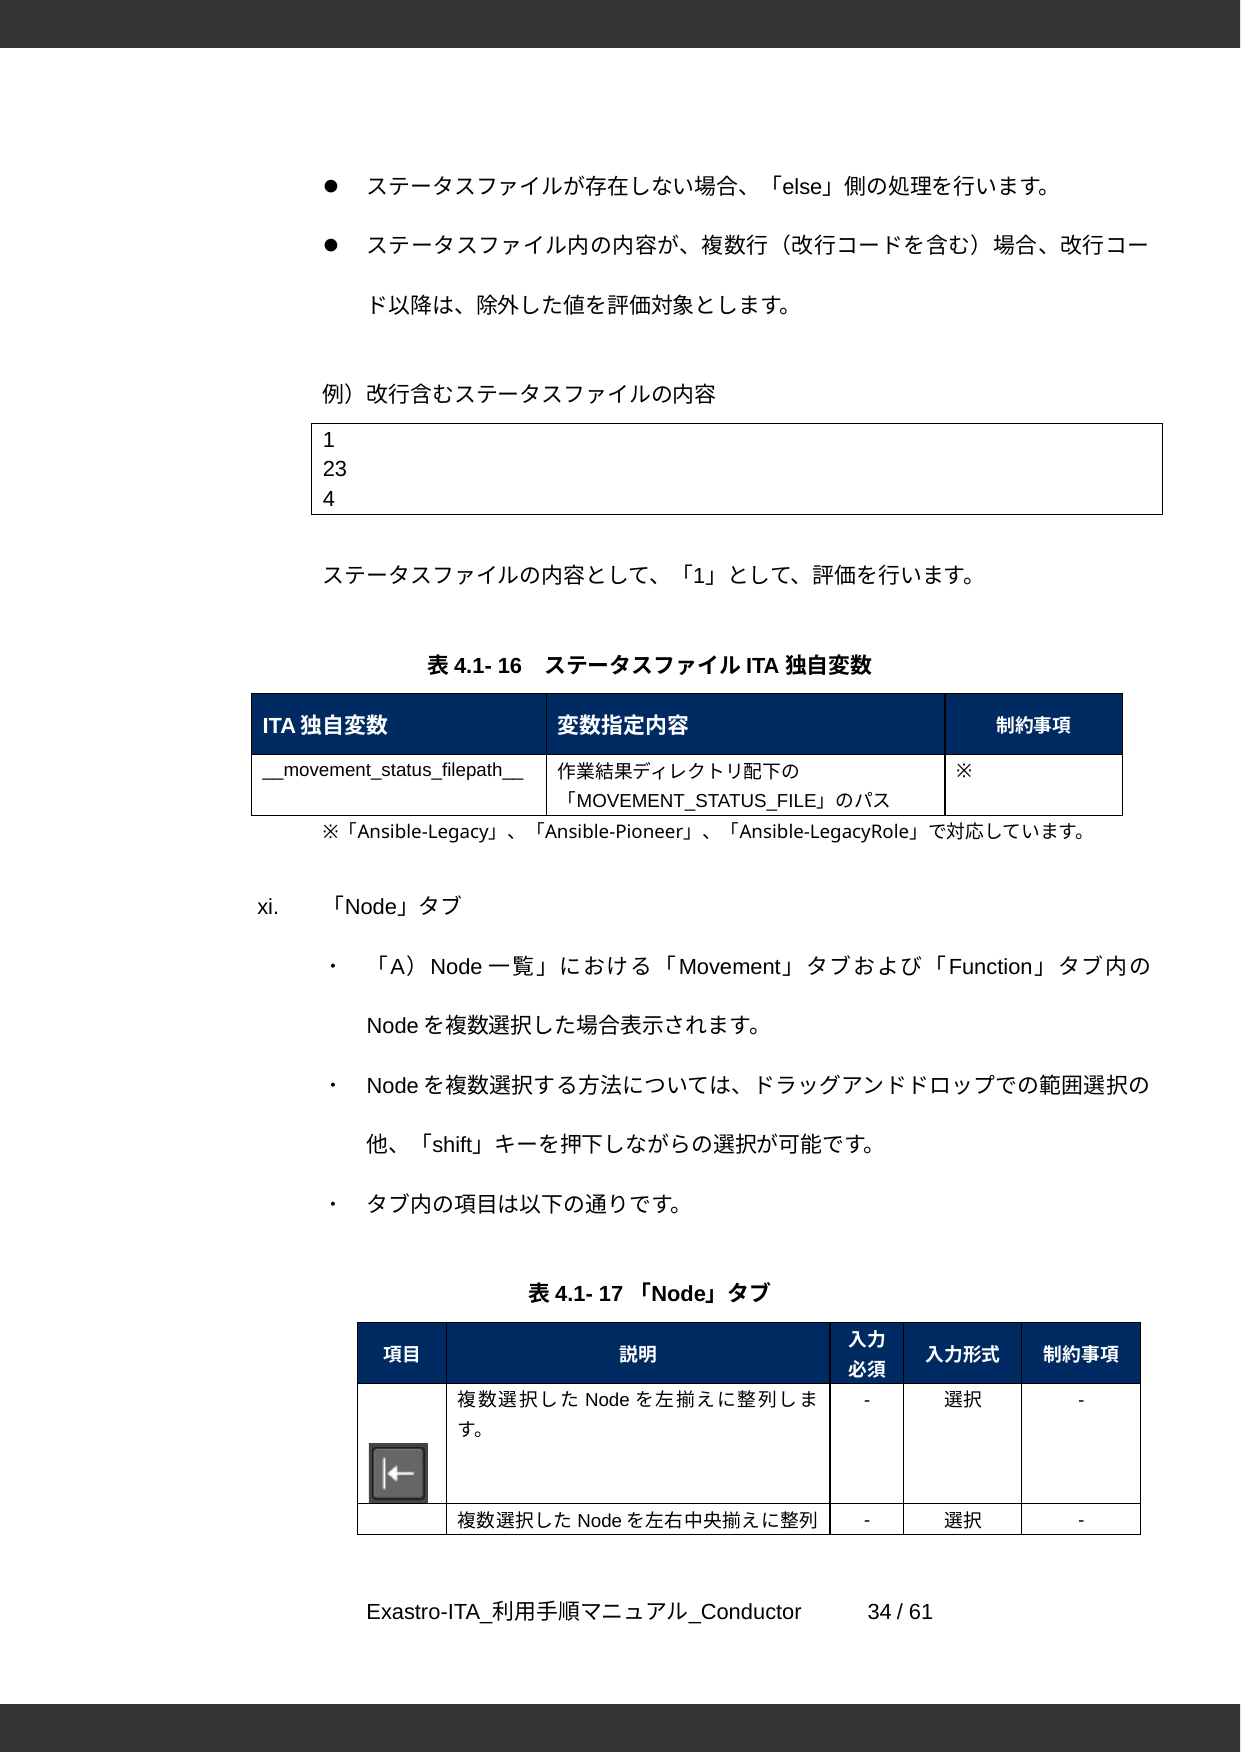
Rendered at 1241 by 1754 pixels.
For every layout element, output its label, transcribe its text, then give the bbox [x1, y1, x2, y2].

table_cell - [1022, 1504, 1140, 1534]
table_cell [358, 1384, 446, 1503]
text ステータスファイルの内容として、「1」として、評価を行います。 [323, 544, 1152, 604]
table_cell [358, 1504, 446, 1534]
table_header 入力 必須 [831, 1323, 903, 1383]
table_header 制約事項 [1022, 1323, 1140, 1383]
table_header 変数指定内容 [547, 694, 944, 754]
text ※「Ansible-Legacy」、「Ansible-Pioneer」、「Ansible-LegacyRole」で対応しています。 [323, 816, 1152, 845]
table_cell - [1022, 1384, 1140, 1503]
table_header 1 23 4 [312, 424, 1162, 513]
list Nodeを複数選択する方法については、ドラッグアンドドロップでの範囲選択の他、「shift」キーを押下しながらの選択が可能です。 [323, 1054, 1152, 1173]
picture [368, 1443, 428, 1503]
table_cell 作業結果ディレクトリ配下の「MOVEMENT_STATUS_FILE」のパス [547, 755, 944, 814]
table_header 入力形式 [904, 1323, 1021, 1383]
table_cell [447, 1504, 829, 1534]
picture [0, 0, 1241, 48]
table_cell ※ [946, 755, 1122, 814]
table_header 説明 [447, 1323, 829, 1383]
list 「Node」タブ [279, 875, 1152, 935]
table_cell __movement_status_filepath__ [252, 755, 546, 814]
picture [0, 1704, 1241, 1752]
table_header ITA独自変数 [252, 694, 546, 754]
list 「A）Node一覧」における「Movement」タブおよび「Function」タブ内のNodeを複数選択した場合表示されます。 [323, 935, 1152, 1054]
text 表 4.1- 16 ステータスファイル ITA 独自変数 [148, 634, 1152, 693]
table_cell - [831, 1384, 903, 1503]
table_cell 複数選択したNodeを左揃えに整列します。 [447, 1384, 829, 1503]
list ステータスファイル内の内容が、複数行（改行コードを含む）場合、改行コード以降は、除外した値を評価対象とします。 [323, 214, 1152, 334]
table_header 項目 [358, 1323, 446, 1383]
table_cell - [831, 1504, 903, 1534]
table_cell 選択 [904, 1504, 1021, 1534]
list タブ内の項目は以下の通りです。 [323, 1173, 1152, 1233]
list ステータスファイルが存在しない場合、「else」側の処理を行います。 [323, 155, 1152, 214]
text 例）改行含むステータスファイルの内容 [323, 363, 1152, 423]
text 表 4.1- 17 「Node」タブ [148, 1262, 1152, 1322]
table_cell 選択 [904, 1384, 1021, 1503]
table_header 制約事項 [946, 694, 1122, 754]
